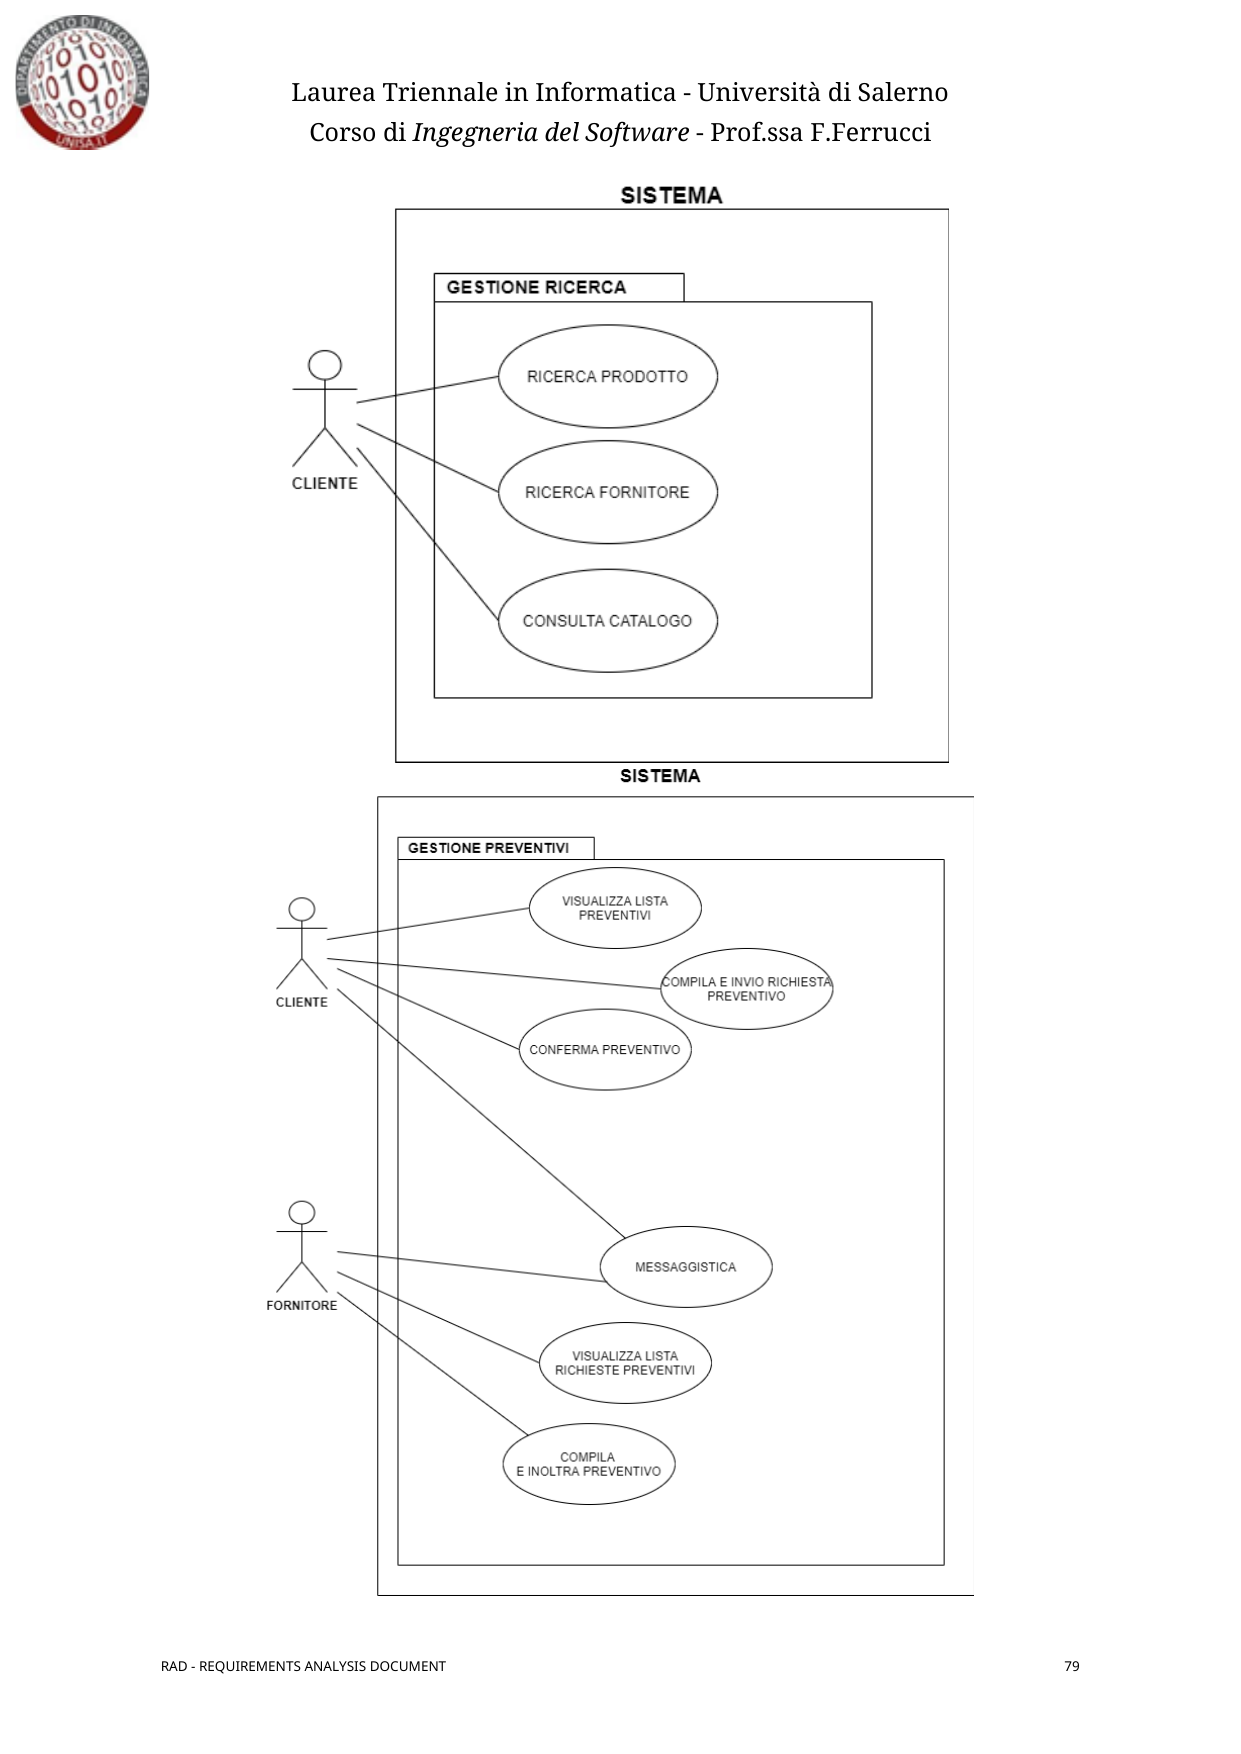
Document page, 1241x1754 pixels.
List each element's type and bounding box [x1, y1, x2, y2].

picture [15, 15, 150, 150]
picture [291, 183, 949, 763]
picture [266, 766, 974, 1596]
